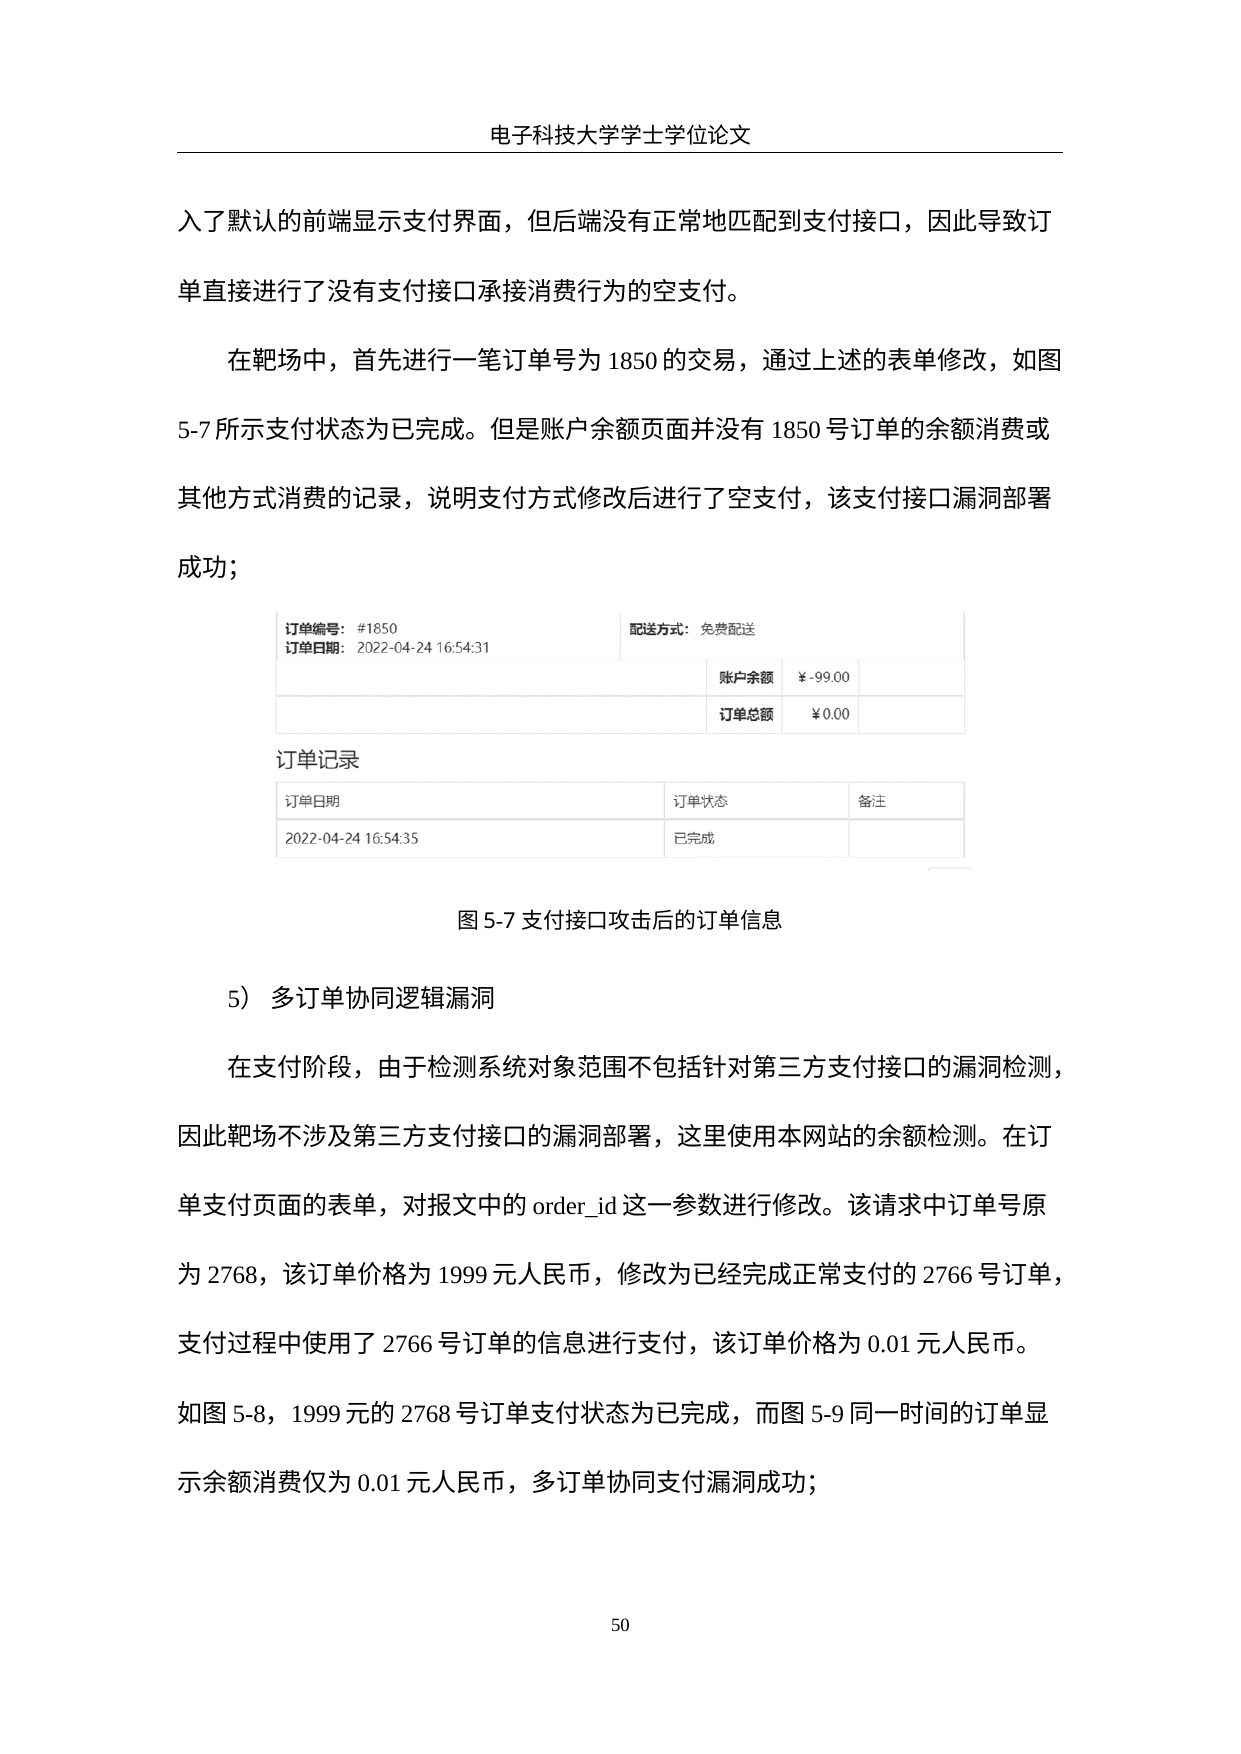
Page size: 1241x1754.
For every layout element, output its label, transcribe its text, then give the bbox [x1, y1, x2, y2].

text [177, 185, 1063, 324]
text 5） 多订单协同逻辑漏洞 [177, 962, 1063, 1031]
picture [266, 612, 975, 871]
text 在靶场中，首先进行一笔订单号为1850的交易，通过上述的表单修改，如图5-7所示支付状态为已完成。但是账户余额页面并没有1850号订单的余额消费或其他方式消费的记录，说明支付方式修改后进行了空支付，该支付接口漏洞部署成功； [177, 324, 1063, 600]
text 图5-7 支付接口攻击后的订单信息 [177, 902, 1063, 937]
text 在支付阶段，由于检测系统对象范围不包括针对第三方支付接口的漏洞检测，因此靶场不涉及第三方支付接口的漏洞部署，这里使用本网站的余额检测。在订单支付页面的表单，对报文中的order_id这一参数进行修改。该请求中订单号原为2768，该订单价格为1999元人民币，修改为已经完成正常支付的2766号订单，支付过程中使用了2766号订单的信息进行支付，该订单价格为0.01元人民币。如图5-8，1999元的2768号订单支付状态为已完成，而图5-9同一时间的订单显示余额消费仅为0.01元人民币，多订单协同支付漏洞成功； [177, 1031, 1063, 1515]
